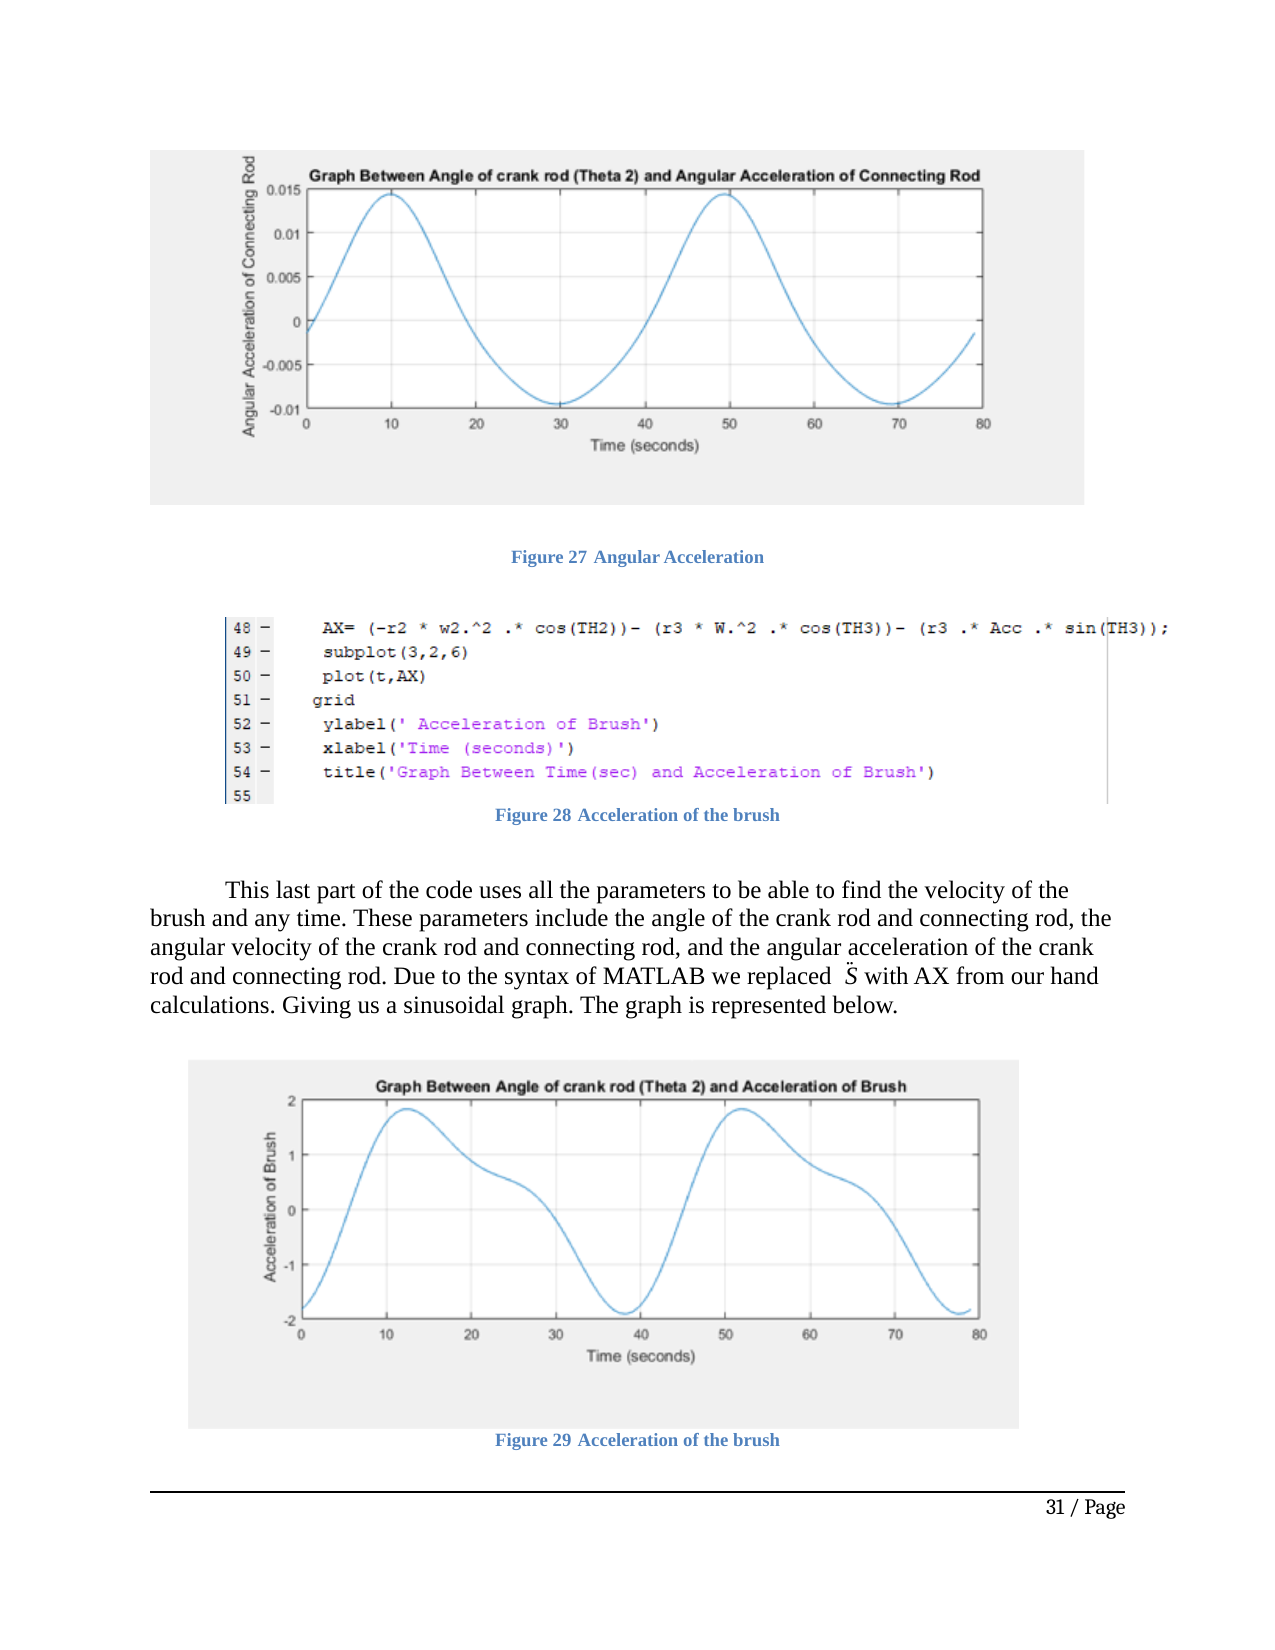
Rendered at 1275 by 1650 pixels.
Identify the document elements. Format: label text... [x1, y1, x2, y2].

picture [150, 150, 1085, 505]
text This last part of the code uses all the parameters to be able to find the velocity of the brush and any time. These parameters include the angle of the crank rod and connecting rod, the angular velocity of the crank rod and connecting rod, and the angular acceleration of the crank rod and connecting rod. Due to the syntax of MATLAB we replaced with AX from our hand calculations. Giving us a sinusoidal graph. The graph is represented below. [150, 875, 1125, 1018]
picture [189, 1061, 1019, 1428]
text Figure 29 Acceleration of the brush [150, 1429, 1125, 1450]
picture [225, 617, 1200, 804]
text Figure 27 Angular Acceleration [150, 546, 1125, 567]
text Figure 28 Acceleration of the brush [150, 804, 1125, 825]
